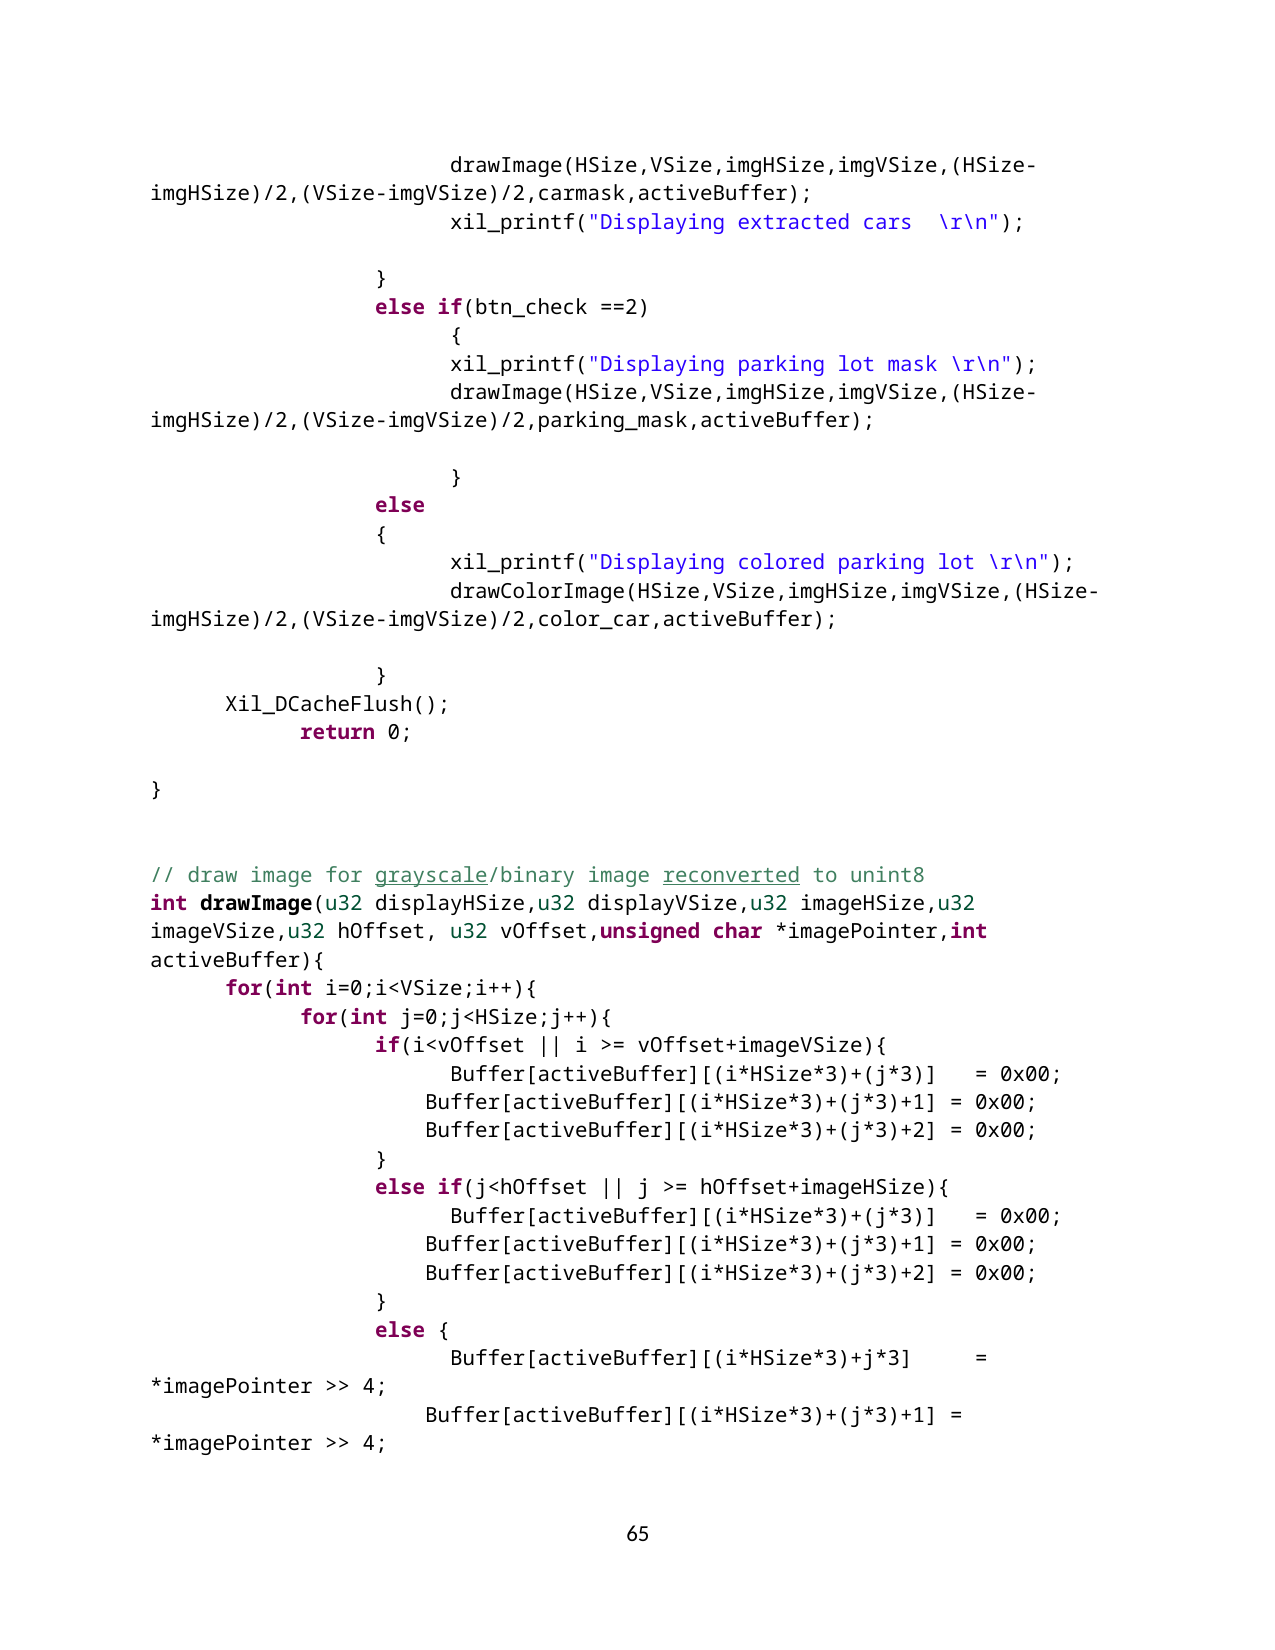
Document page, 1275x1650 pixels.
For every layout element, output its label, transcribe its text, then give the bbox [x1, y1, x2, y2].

text drawImage(HSize,VSize,imgHSize,imgVSize,(HSize-imgHSize)/2,(VSize-imgVSize)/2,parking_mask,activeBuffer); [150, 377, 1125, 434]
text } [150, 1286, 1125, 1315]
text Buffer[activeBuffer][(i*HSize*3)+(j*3)] = 0x00; [150, 1201, 1125, 1229]
text Buffer[activeBuffer][(i*HSize*3)+(j*3)+1] = 0x00; [150, 1229, 1125, 1258]
text if(i<vOffset || i >= vOffset+imageVSize){ [150, 1030, 1125, 1059]
text Buffer[activeBuffer][(i*HSize*3)+(j*3)+2] = 0x00; [150, 1258, 1125, 1286]
text } [150, 661, 1125, 689]
text return 0; [150, 717, 1125, 746]
text else [150, 490, 1125, 519]
text xil_printf("Displaying colored parking lot \r\n"); [150, 547, 1125, 576]
text drawColorImage(HSize,VSize,imgHSize,imgVSize,(HSize-imgHSize)/2,(VSize-imgVSize)/2,color_car,activeBuffer); [150, 576, 1125, 633]
text Buffer[activeBuffer][(i*HSize*3)+(j*3)+1] = 0x00; [150, 1087, 1125, 1116]
text xil_printf("Displaying parking lot mask \r\n"); [150, 349, 1125, 377]
text drawImage(HSize,VSize,imgHSize,imgVSize,(HSize-imgHSize)/2,(VSize-imgVSize)/2,carmask,activeBuffer); [150, 150, 1125, 207]
text for(int i=0;i<VSize;i++){ [150, 973, 1125, 1002]
text xil_printf("Displaying extracted cars \r\n"); [150, 207, 1125, 235]
text Buffer[activeBuffer][(i*HSize*3)+(j*3)] = 0x00; [150, 1059, 1125, 1087]
text int drawImage(u32 displayHSize,u32 displayVSize,u32 imageHSize,u32 imageVSize,u32 hOffset, u32 vOffset,unsigned char *imagePointer,int activeBuffer){ [150, 888, 1125, 973]
text } [150, 263, 1125, 292]
text } [150, 1144, 1125, 1172]
text else { [150, 1315, 1125, 1343]
text { [150, 519, 1125, 547]
text // draw image for grayscale/binary image reconverted to unint8 [150, 860, 1125, 888]
text { [150, 320, 1125, 349]
text Buffer[activeBuffer][(i*HSize*3)+(j*3)+1] = *imagePointer >> 4; [150, 1400, 1125, 1457]
text } [150, 774, 1125, 803]
text Buffer[activeBuffer][(i*HSize*3)+j*3] = *imagePointer >> 4; [150, 1343, 1125, 1400]
text else if(j<hOffset || j >= hOffset+imageHSize){ [150, 1172, 1125, 1201]
text for(int j=0;j<HSize;j++){ [150, 1002, 1125, 1030]
text Xil_DCacheFlush(); [150, 689, 1125, 717]
text Buffer[activeBuffer][(i*HSize*3)+(j*3)+2] = 0x00; [150, 1116, 1125, 1144]
text else if(btn_check ==2) [150, 292, 1125, 320]
text } [150, 462, 1125, 490]
